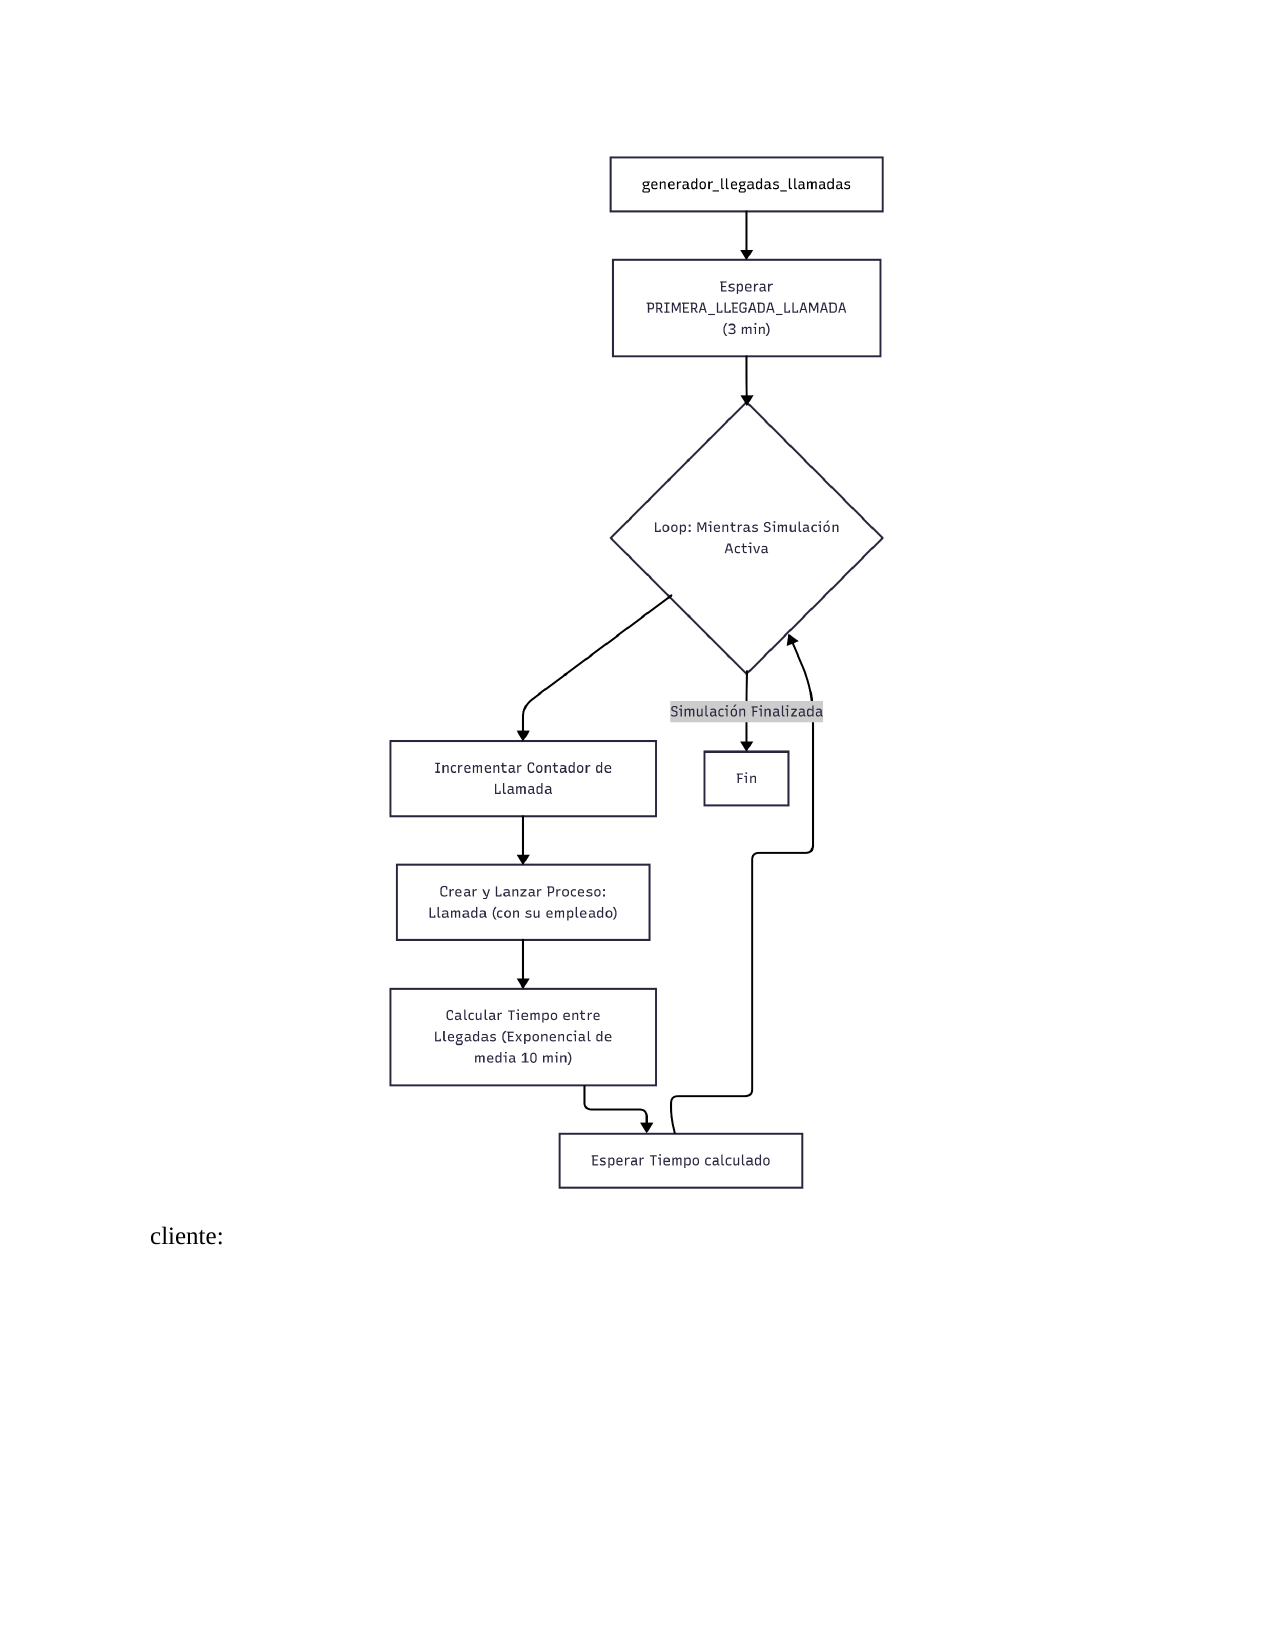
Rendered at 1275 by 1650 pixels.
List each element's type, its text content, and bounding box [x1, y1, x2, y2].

picture [382, 150, 893, 1200]
text cliente: [150, 1221, 1125, 1249]
